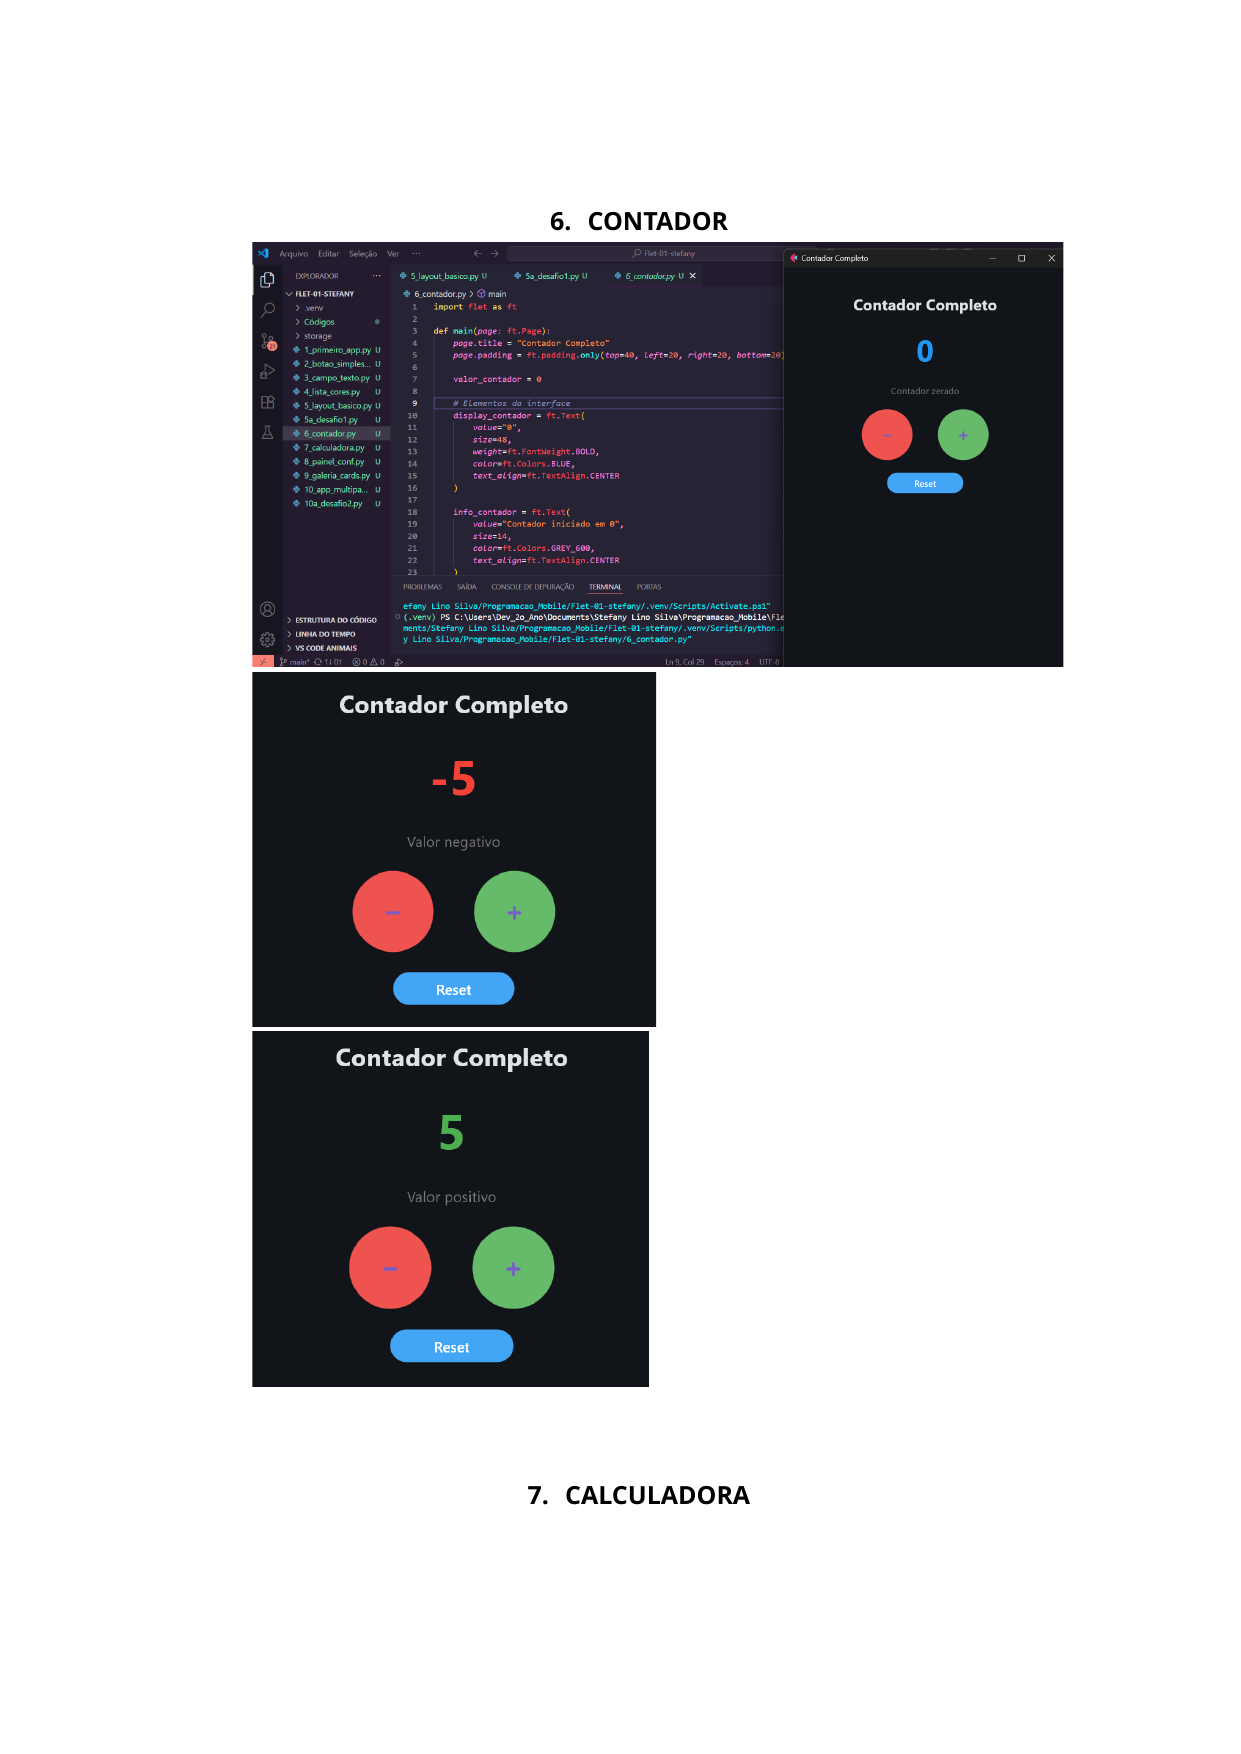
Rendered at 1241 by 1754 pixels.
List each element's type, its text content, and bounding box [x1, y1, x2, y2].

picture [252, 672, 657, 1027]
picture [252, 1031, 649, 1387]
picture [252, 242, 1064, 667]
list CALCULADORA [215, 1478, 1063, 1512]
list CONTADOR [215, 203, 1063, 237]
